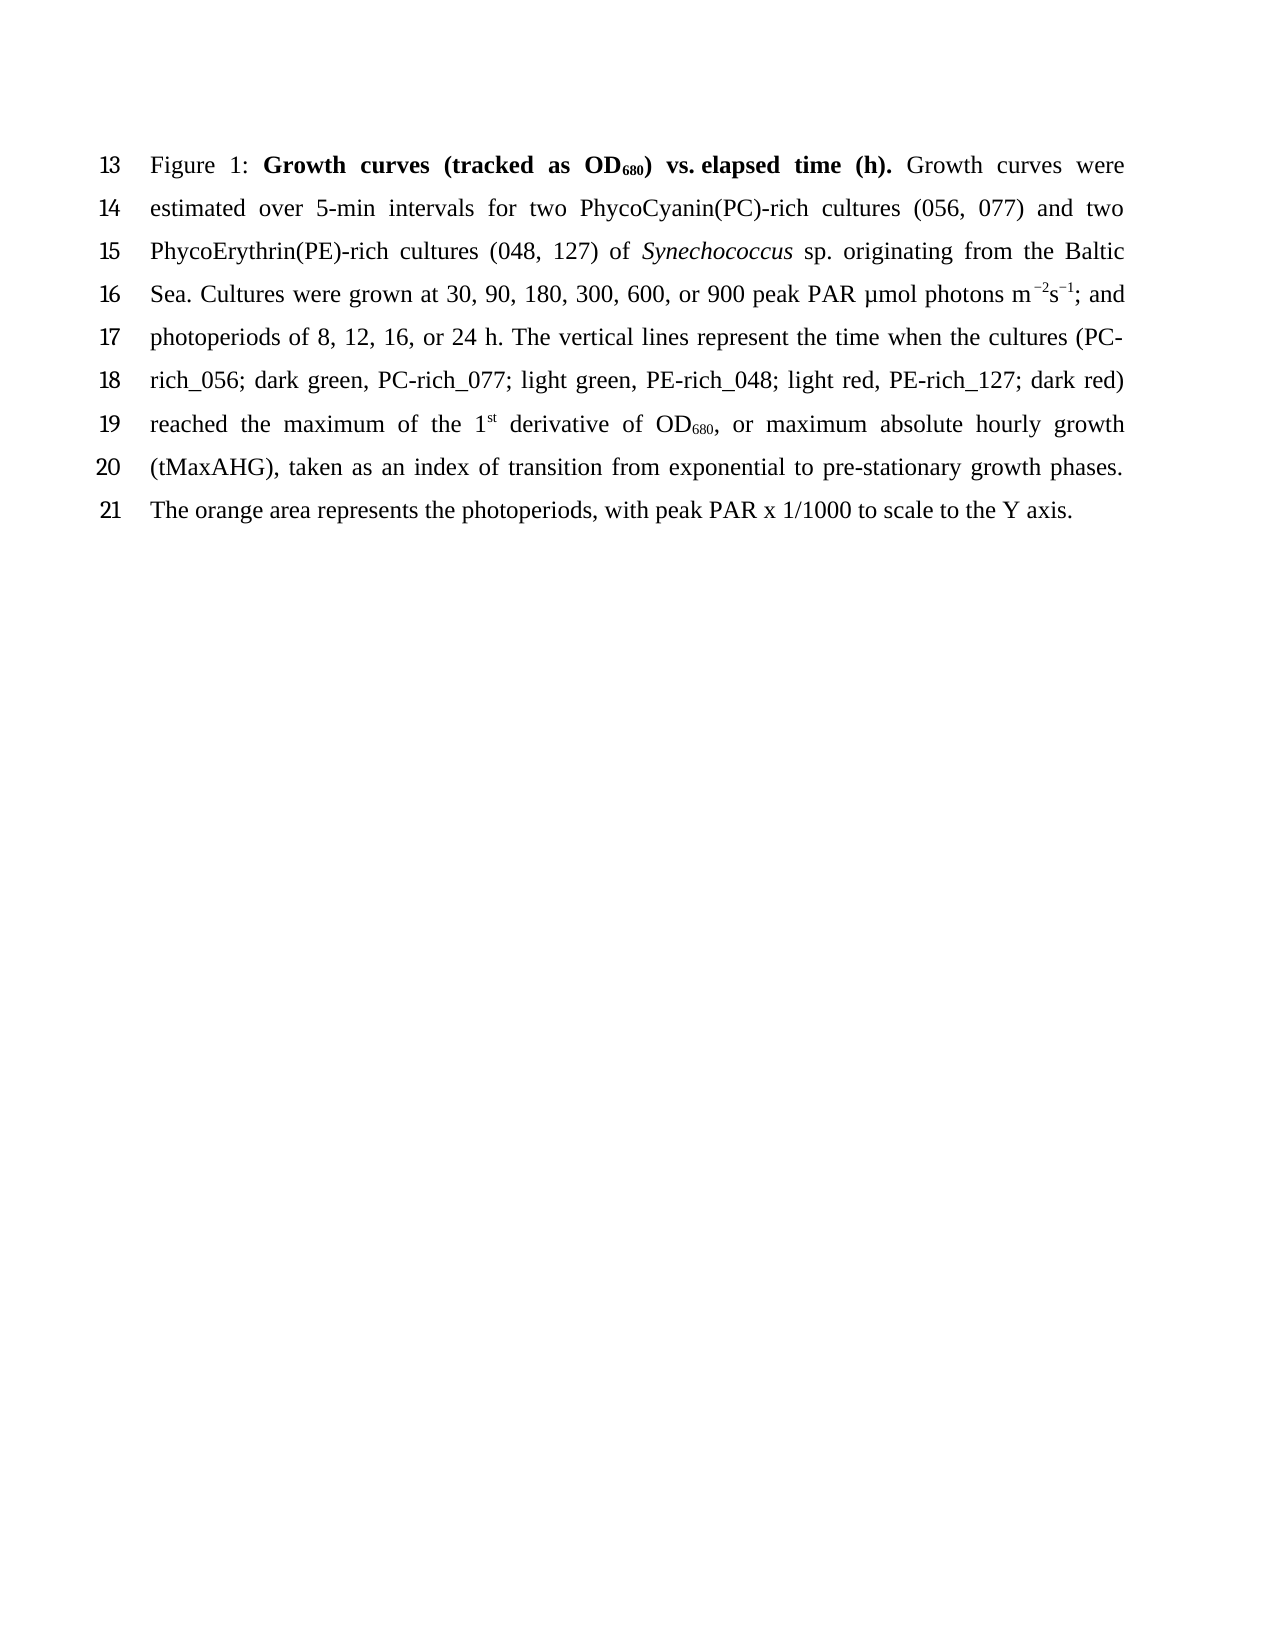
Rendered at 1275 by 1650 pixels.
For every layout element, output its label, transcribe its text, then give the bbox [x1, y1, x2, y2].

text Figure 1: Growth curves (tracked as OD680) vs. elapsed time (h). Growth curves were estimated over 5-min intervals for two PhycoCyanin(PC)-rich cultures (056, 077) and two PhycoErythrin(PE)-rich cultures (048, 127) of Synechococcus sp. originating from the Baltic Sea. Cultures were grown at 30, 90, 180, 300, 600, or 900 peak PAR µmol photons m−2s−1; and photoperiods of 8, 12, 16, or 24 h. The vertical lines represent the time when the cultures (PC-rich_056; dark green, PC-rich_077; light green, PE-rich_048; light red, PE-rich_127; dark red) reached the maximum of the 1st derivative of OD680, or maximum absolute hourly growth (tMaxAHG), taken as an index of transition from exponential to pre-stationary growth phases. The orange area represents the photoperiods, with peak PAR x 1/1000 to scale to the Y axis. [150, 150, 1125, 524]
